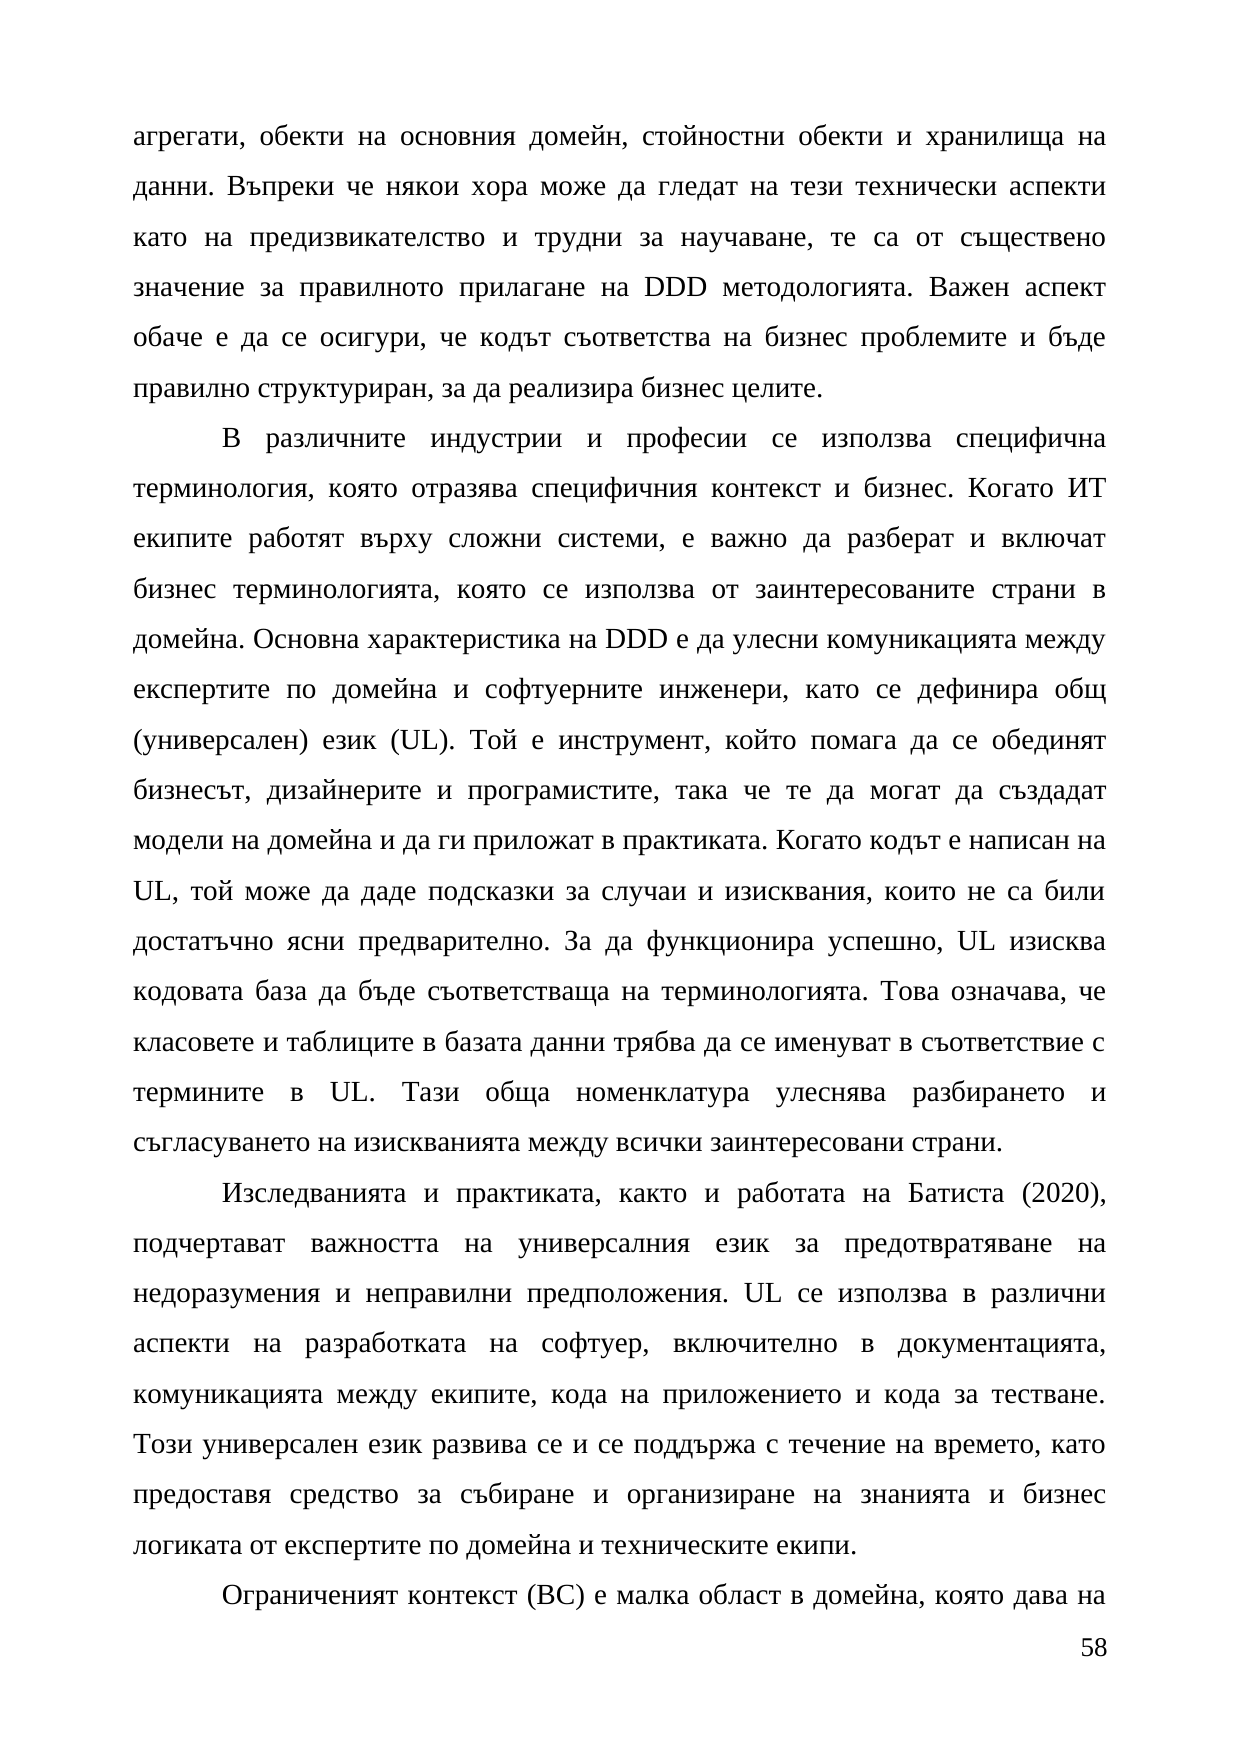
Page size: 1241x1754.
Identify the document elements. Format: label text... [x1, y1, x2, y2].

text В различните индустрии и професии се използва специфична терминология, която отразява специфичния контекст и бизнес. Когато ИТ екипите работят върху сложни системи, е важно да разберат и включат бизнес терминологията, която се използва от заинтересованите страни в домейна. Основна характеристика на DDD е да улесни комуникацията между експертите по домейна и софтуерните инженери, като се дефинира общ (универсален) език (UL). Той е инструмент, който помага да се обединят бизнесът, дизайнерите и програмистите, така че те да могат да създадат модели на домейна и да ги приложат в практиката. Когато кодът е написан на UL, той може да даде подсказки за случаи и изисквания, които не са били достатъчно ясни предварително. За да функционира успешно, UL изисква кодовата база да бъде съответстваща на терминологията. Това означава, че класовете и таблиците в базата данни трябва да се именуват в съответствие с термините в UL. Тази обща номенклатура улеснява разбирането и съгласуването на изискванията между всички заинтересовани страни. [133, 420, 1107, 1158]
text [133, 118, 1107, 403]
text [133, 1577, 1107, 1611]
text Изследванията и практиката, както и работата на Батиста (2020), подчертават важността на универсалния език за предотвратяване на недоразумения и неправилни предположения. UL се използва в различни аспекти на разработката на софтуер, включително в документацията, комуникацията между екипите, кода на приложението и кода за тестване. Този универсален език развива се и се поддържа с течение на времето, като предоставя средство за събиране и организиране на знанията и бизнес логиката от експертите по домейна и техническите екипи. [133, 1175, 1107, 1560]
